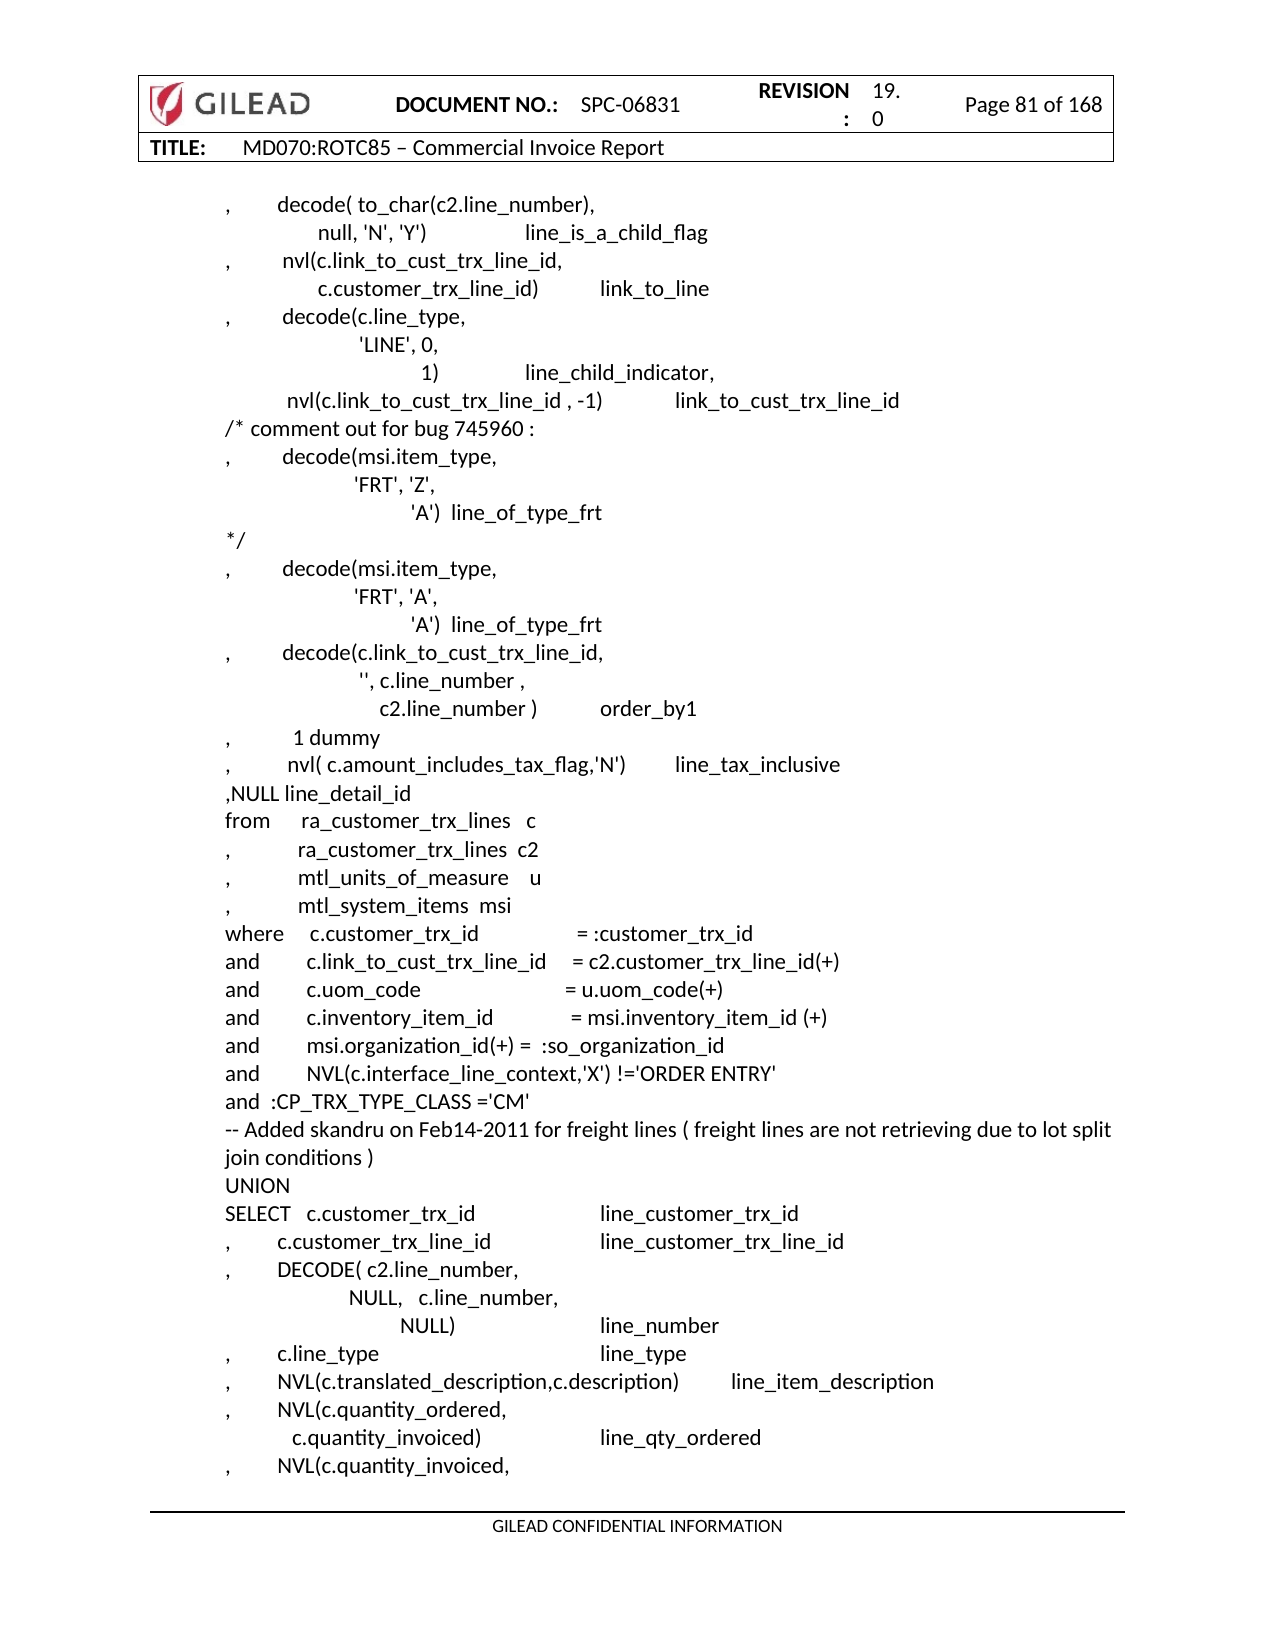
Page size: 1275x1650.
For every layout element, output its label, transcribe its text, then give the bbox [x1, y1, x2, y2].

text and c.uom_code = u.uom_code(+) [225, 975, 1125, 1003]
text and c.link_to_cust_trx_line_id = c2.customer_trx_line_id(+) [225, 947, 1125, 975]
text 'FRT', 'A', [225, 582, 1125, 611]
text /* comment out for bug 745960 : [225, 414, 1125, 442]
text , DECODE( c2.line_number, [225, 1255, 1125, 1283]
text and c.inventory_item_id = msi.inventory_item_id (+) [225, 1003, 1125, 1031]
text nvl(c.link_to_cust_trx_line_id , -1) link_to_cust_trx_line_id [225, 386, 1125, 414]
text where c.customer_trx_id = :customer_trx_id [225, 919, 1125, 947]
text , 1 dummy [225, 723, 1125, 751]
text , NVL(c.translated_description,c.description) line_item_description [225, 1367, 1125, 1395]
text , NVL(c.quantity_invoiced, [225, 1451, 1125, 1479]
text 'LINE', 0, [225, 330, 1125, 358]
text -- Added skandru on Feb14-2011 for freight lines ( freight lines are not retrieving due to lot split join conditions ) [225, 1115, 1125, 1171]
text , decode(msi.item_type, [225, 554, 1125, 582]
text */ [225, 526, 1125, 554]
text , mtl_system_items msi [225, 891, 1125, 919]
picture [150, 82, 310, 126]
text c.customer_trx_line_id) link_to_line [225, 274, 1125, 302]
text , NVL(c.quantity_ordered, [225, 1395, 1125, 1423]
text 'A') line_of_type_frt [225, 611, 1125, 638]
text SELECT c.customer_trx_id line_customer_trx_id [225, 1199, 1125, 1227]
text , c.customer_trx_line_id line_customer_trx_line_id [225, 1227, 1125, 1255]
text 'FRT', 'Z', [225, 470, 1125, 498]
text '', c.line_number , [225, 667, 1125, 694]
text from ra_customer_trx_lines c [225, 807, 1125, 835]
text null, 'N', 'Y') line_is_a_child_flag [225, 218, 1125, 246]
text c2.line_number ) order_by1 [225, 694, 1125, 723]
text 'A') line_of_type_frt [225, 498, 1125, 526]
text , decode(c.line_type, [225, 302, 1125, 330]
text UNION [225, 1171, 1125, 1199]
text NULL, c.line_number, [225, 1283, 1125, 1311]
text and msi.organization_id(+) = :so_organization_id [225, 1031, 1125, 1059]
text and :CP_TRX_TYPE_CLASS ='CM' [225, 1087, 1125, 1115]
text , decode(c.link_to_cust_trx_line_id, [225, 638, 1125, 667]
text and NVL(c.interface_line_context,'X') !='ORDER ENTRY' [225, 1059, 1125, 1087]
text ,NULL line_detail_id [225, 779, 1125, 807]
text c.quantity_invoiced) line_qty_ordered [225, 1423, 1125, 1451]
text 1) line_child_indicator, [225, 358, 1125, 386]
text , mtl_units_of_measure u [225, 863, 1125, 891]
text , nvl( c.amount_includes_tax_flag,'N') line_tax_inclusive [225, 751, 1125, 779]
text , decode(msi.item_type, [225, 442, 1125, 470]
text NULL) line_number [225, 1311, 1125, 1339]
text , c.line_type line_type [225, 1339, 1125, 1367]
text , nvl(c.link_to_cust_trx_line_id, [225, 246, 1125, 274]
text , decode( to_char(c2.line_number), [225, 190, 1125, 218]
text , ra_customer_trx_lines c2 [225, 835, 1125, 863]
